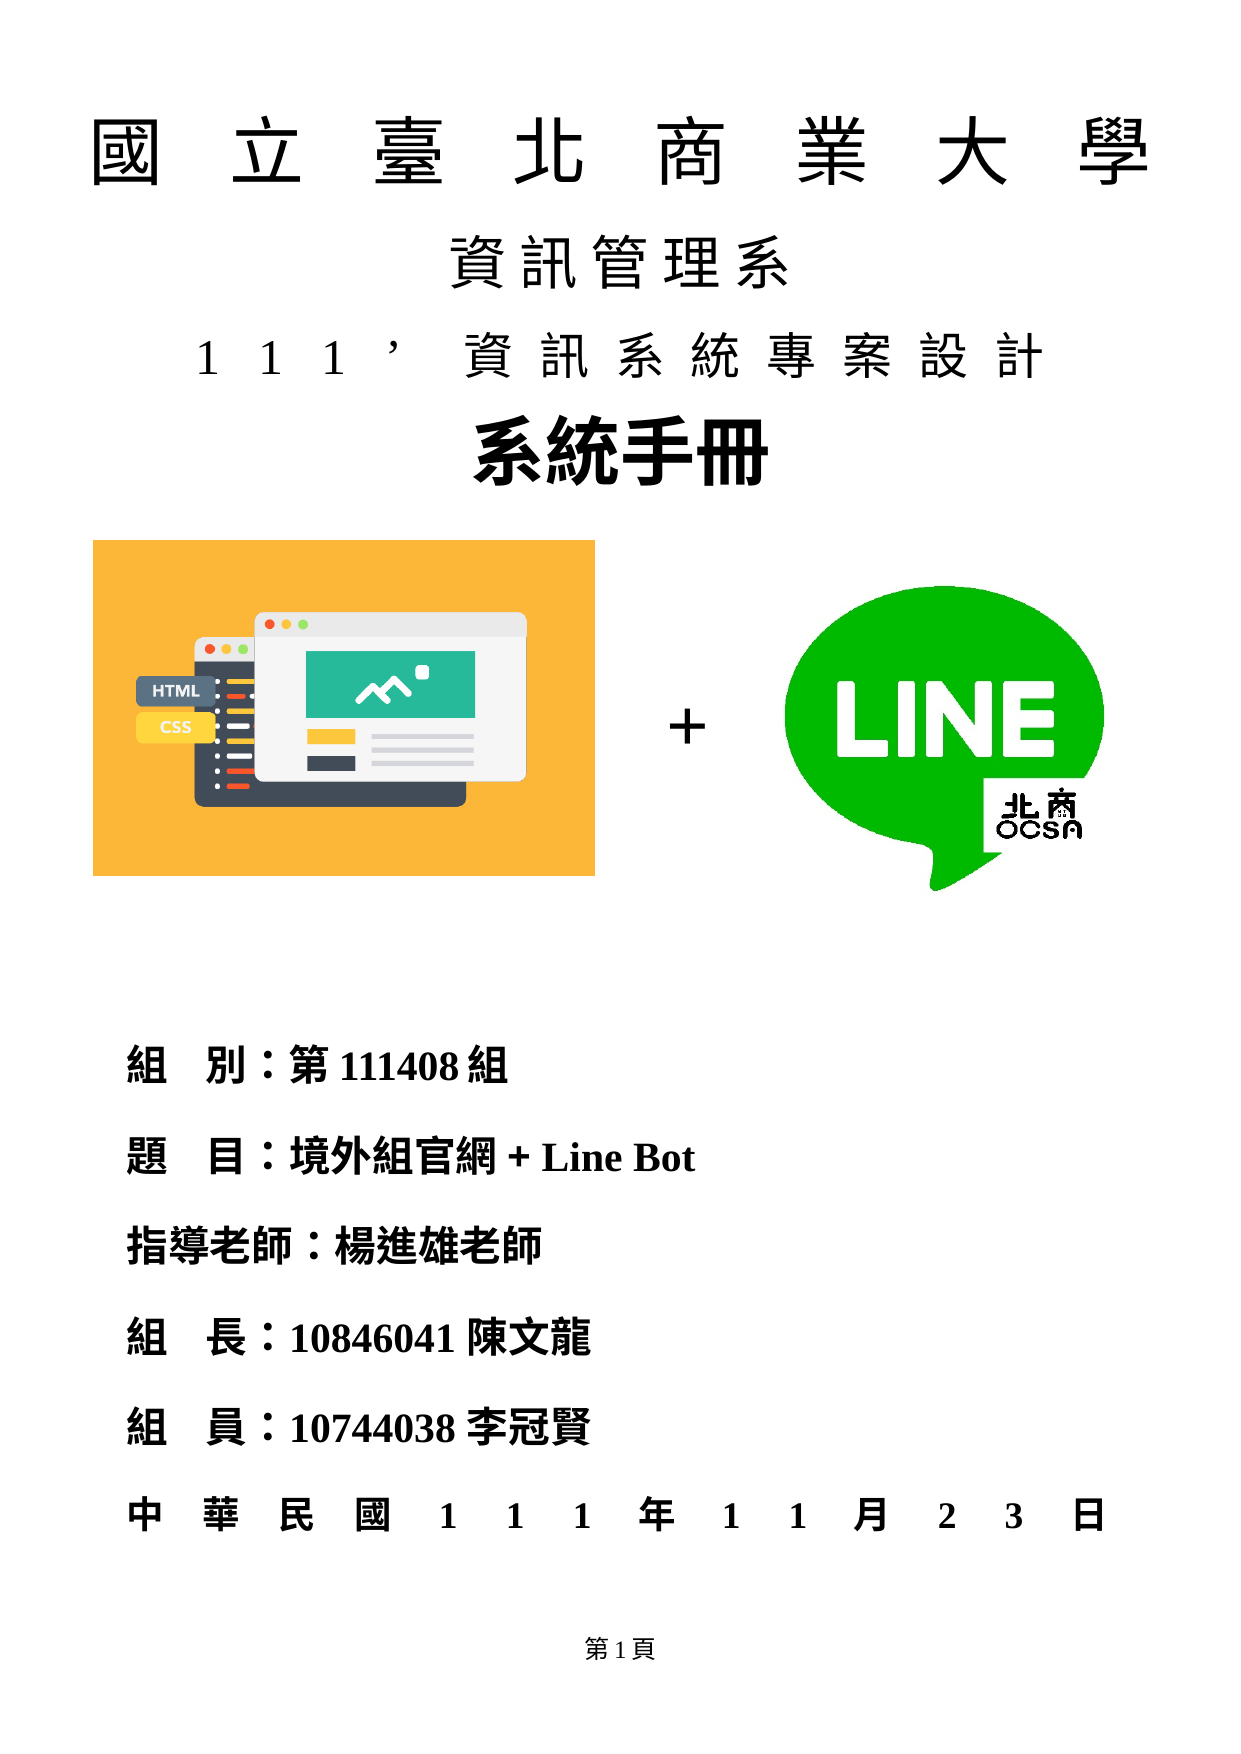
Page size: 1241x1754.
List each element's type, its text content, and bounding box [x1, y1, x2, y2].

text 組 員：10744038 李冠賢 [126, 1394, 1152, 1455]
text 題 目：境外組官網 + Line Bot [126, 1123, 1152, 1183]
text 中華民國1 1 1年1 1月2 3日 [126, 1485, 1152, 1539]
text 1 1 1 ’ 資訊系統專案設計 [195, 316, 1045, 391]
text 系統手冊 [89, 391, 1152, 503]
text 國立臺北商業大學 [89, 91, 1152, 203]
text 指導老師：楊進雄老師 [126, 1213, 1152, 1274]
text 資 訊 管 理 系 [89, 203, 1152, 316]
text 組 別：第111408組 [126, 1032, 1152, 1093]
picture [782, 582, 1112, 894]
picture [91, 540, 594, 875]
text 組 長：10846041 陳文龍 [126, 1304, 1152, 1364]
